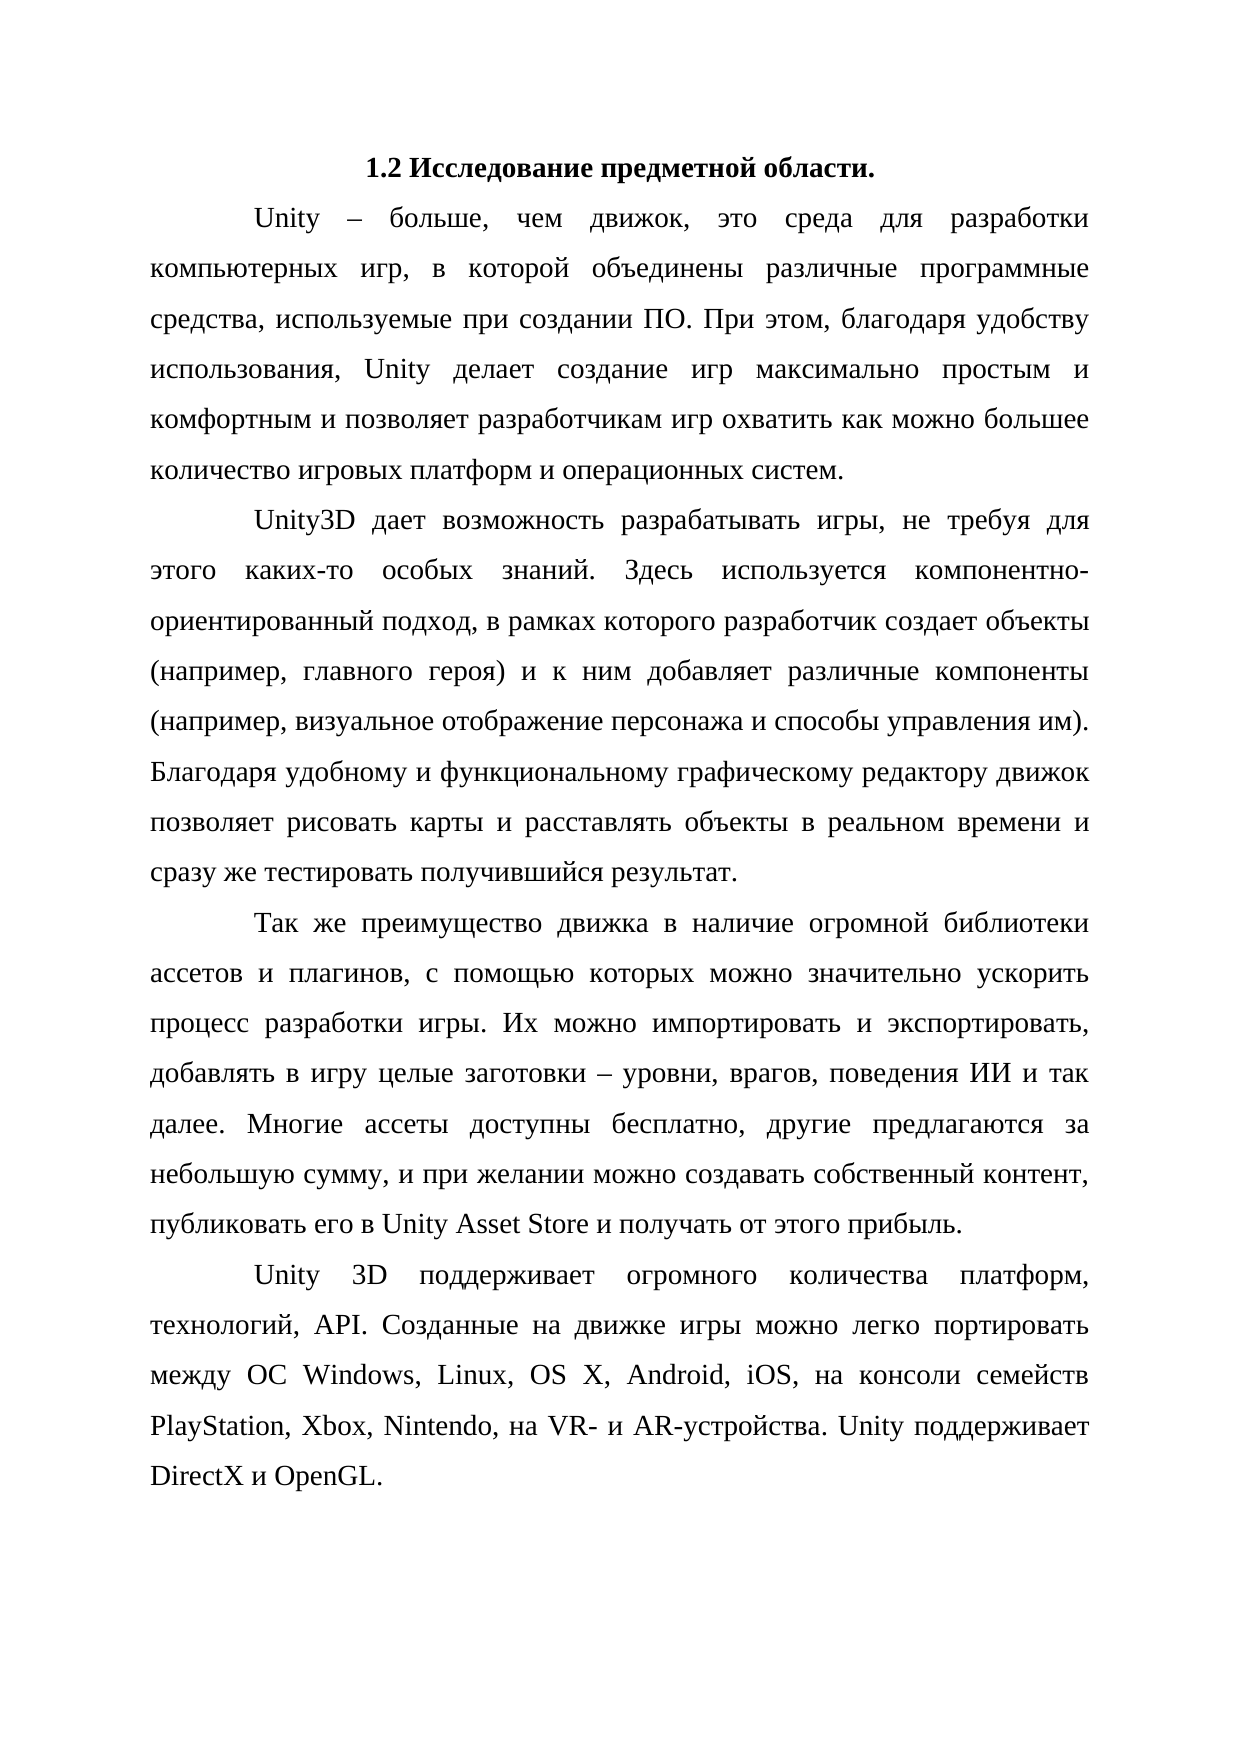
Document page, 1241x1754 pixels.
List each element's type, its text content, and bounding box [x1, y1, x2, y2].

text Так же преимущество движка в наличие огромной библиотеки ассетов и плагинов, с помощью которых можно значительно ускорить процесс разработки игры. Их можно импортировать и экспортировать, добавлять в игру целые заготовки – уровни, врагов, поведения ИИ и так далее. Многие ассеты доступны бесплатно, другие предлагаются за небольшую сумму, и при желании можно создавать собственный контент, публиковать его в Unity Asset Store и получать от этого прибыль. [150, 905, 1090, 1240]
text 1.2 Исследование предметной области. [150, 150, 1090, 183]
text Unity – больше, чем движок, это среда для разработки компьютерных игр, в которой объединены различные программные средства, используемые при создании ПО. При этом, благодаря удобству использования, Unity делает создание игр максимально простым и комфортным и позволяет разработчикам игр охватить как можно большее количество игровых платформ и операционных систем. [150, 200, 1090, 485]
text Unity 3D поддерживает огромного количества платформ, технологий, API. Созданные на движке игры можно легко портировать между ОС Windows, Linux, OS X, Android, iOS, на консоли семейств PlayStation, Xbox, Nintendo, на VR- и AR-устройства. Unity поддерживает DirectX и OpenGL. [150, 1257, 1090, 1492]
text Unity3D дает возможность разрабатывать игры, не требуя для этого каких-то особых знаний. Здесь используется компонентно-ориентированный подход, в рамках которого разработчик создает объекты (например, главного героя) и к ним добавляет различные компоненты (например, визуальное отображение персонажа и способы управления им). Благодаря удобному и функциональному графическому редактору движок позволяет рисовать карты и расставлять объекты в реальном времени и сразу же тестировать получившийся результат. [150, 502, 1090, 888]
